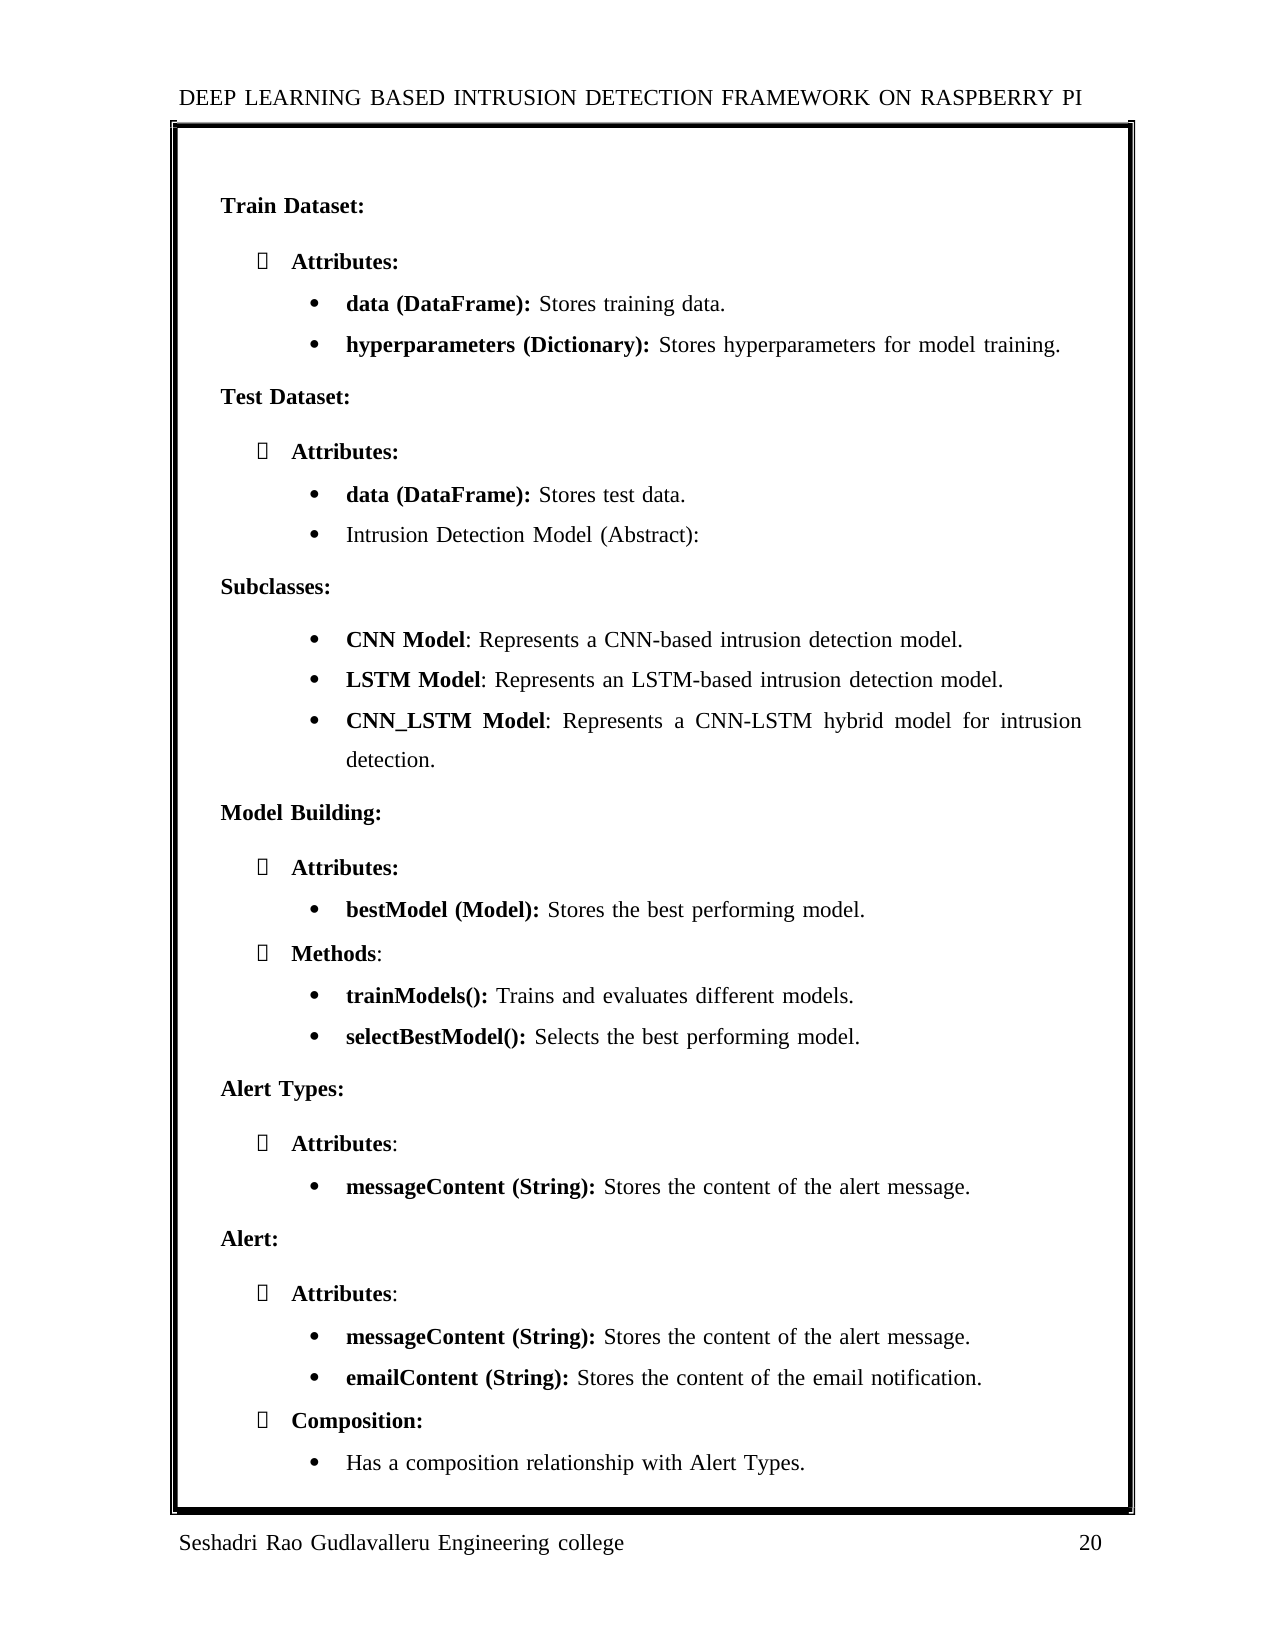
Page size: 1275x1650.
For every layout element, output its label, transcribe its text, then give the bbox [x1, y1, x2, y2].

list hyperparameters (Dictionary): Stores hyperparameters for model training. [310, 331, 1119, 357]
subtitle Composition: [256, 1403, 1119, 1435]
list Intrusion Detection Model (Abstract): [310, 521, 1119, 548]
list emailContent (String): Stores the content of the email notification. [310, 1363, 1119, 1390]
subtitle Train Dataset: [220, 192, 1119, 218]
picture [177, 1507, 1129, 1515]
subtitle Test Dataset: [220, 383, 1119, 409]
list Has a composition relationship with Alert Types. [310, 1449, 1119, 1476]
subtitle Alert: [220, 1225, 1119, 1251]
list CNN_LSTM Model: Represents a CNN-LSTM hybrid model for intrusion detection. [310, 707, 1083, 773]
list data (DataFrame): Stores test data. [310, 481, 1119, 507]
list data (DataFrame): Stores training data. [310, 290, 1119, 317]
list LSTM Model: Represents an LSTM-based intrusion detection model. [310, 666, 1119, 693]
list Attributes: [256, 851, 1119, 882]
list messageContent (String): Stores the content of the alert message. [310, 1173, 1119, 1199]
list Attributes: [256, 435, 1119, 466]
subtitle Methods: [256, 937, 1119, 968]
list bestModel (Model): Stores the best performing model. [310, 896, 1119, 923]
list trainModels(): Trains and evaluates different models. [310, 982, 1119, 1009]
list selectBestModel(): Selects the best performing model. [310, 1023, 1119, 1049]
list CNN Model: Represents a CNN-based intrusion detection model. [310, 626, 1119, 652]
subtitle Model Building: [220, 798, 1119, 825]
subtitle Subclasses: [220, 573, 1119, 600]
list Attributes: [256, 1277, 1119, 1308]
list Attributes: [256, 245, 1119, 276]
picture [177, 120, 1129, 128]
list Attributes: [256, 1127, 1119, 1158]
list messageContent (String): Stores the content of the alert message. [310, 1323, 1119, 1349]
subtitle Alert Types: [220, 1075, 1119, 1101]
